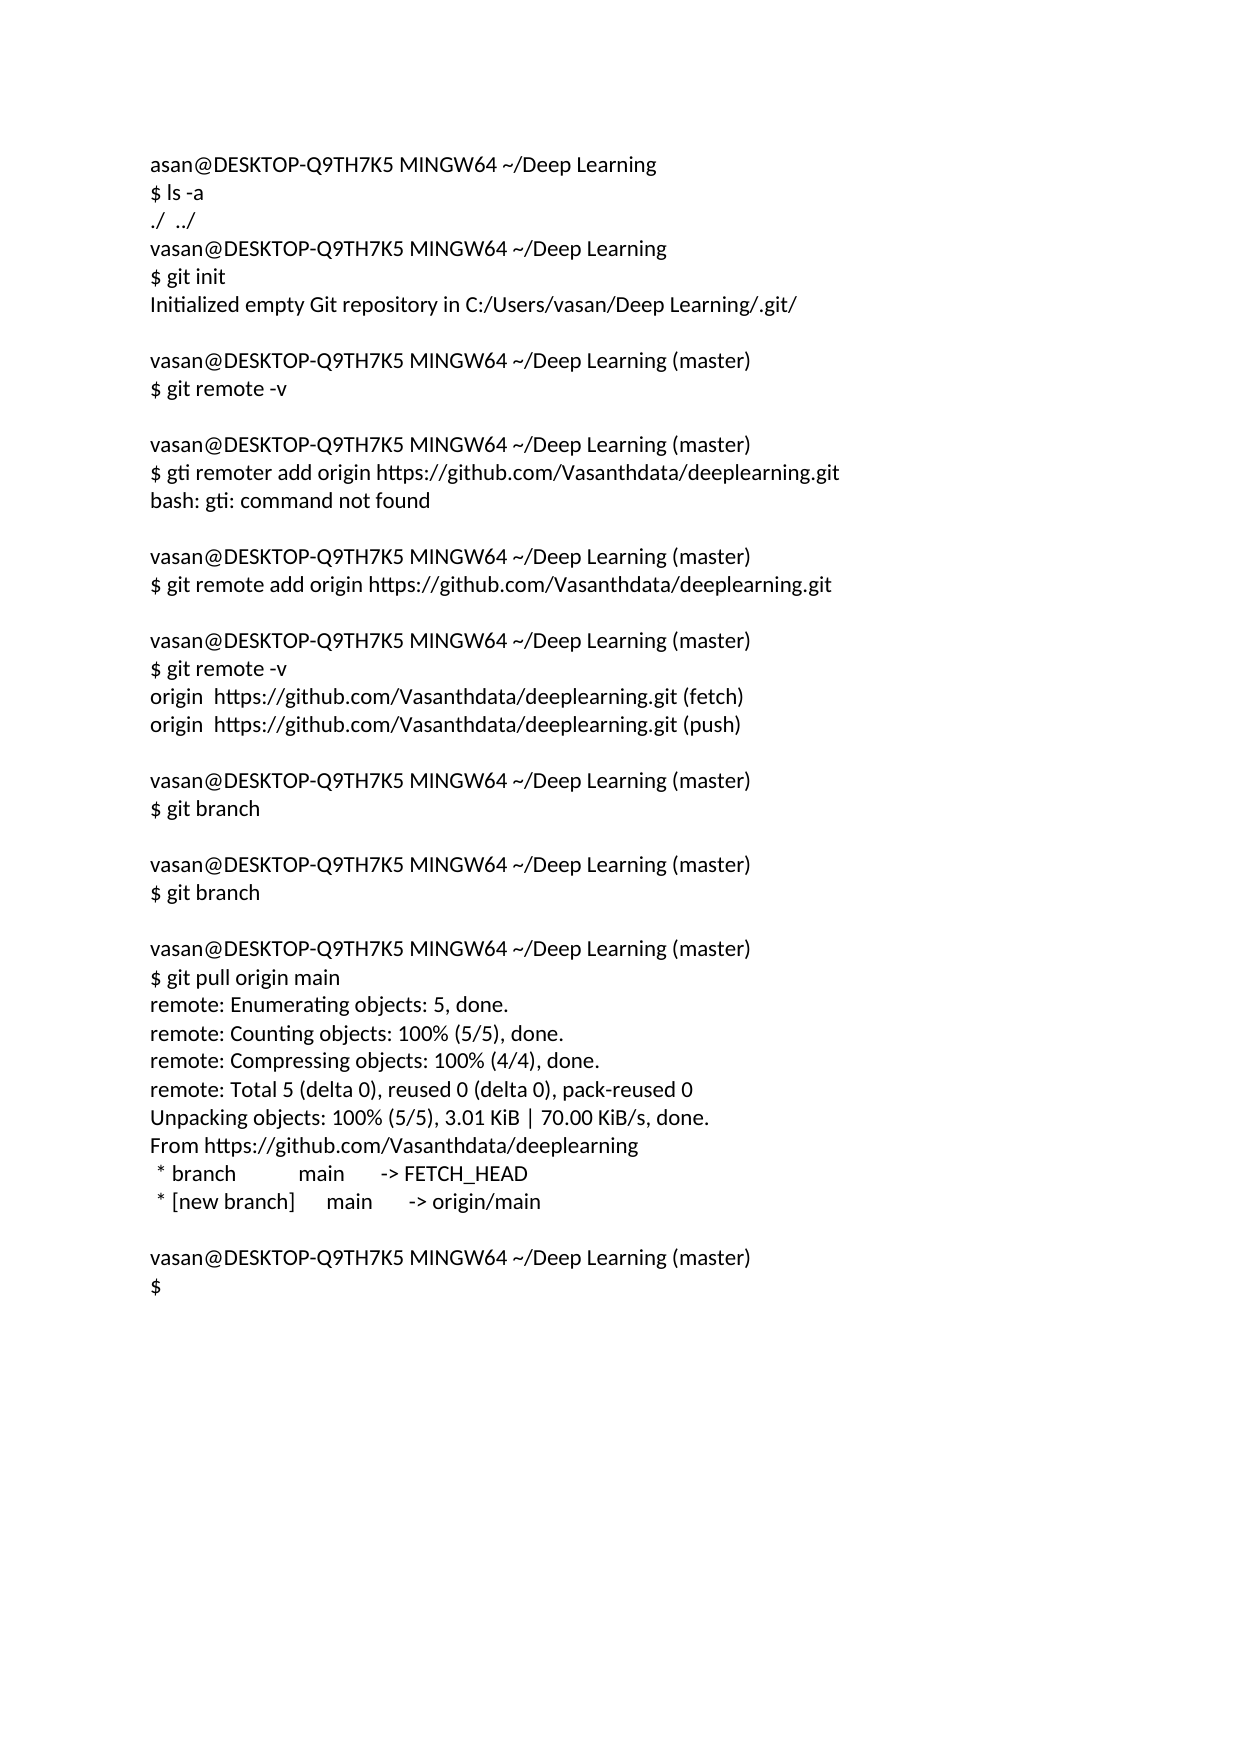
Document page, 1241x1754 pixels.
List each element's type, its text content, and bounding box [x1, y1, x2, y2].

text vasan@DESKTOP-Q9TH7K5 MINGW64 ~/Deep Learning (master) [150, 430, 1090, 458]
text bash: gti: command not found [150, 486, 1090, 514]
text * [new branch] main -> origin/main [150, 1187, 1090, 1215]
text $ gti remoter add origin https://github.com/Vasanthdata/deeplearning.git [150, 458, 1090, 486]
text remote: Total 5 (delta 0), reused 0 (delta 0), pack-reused 0 [150, 1075, 1090, 1103]
text $ git remote -v [150, 654, 1090, 682]
text vasan@DESKTOP-Q9TH7K5 MINGW64 ~/Deep Learning [150, 234, 1090, 262]
text From https://github.com/Vasanthdata/deeplearning [150, 1131, 1090, 1159]
text asan@DESKTOP-Q9TH7K5 MINGW64 ~/Deep Learning [150, 150, 1090, 178]
text Unpacking objects: 100% (5/5), 3.01 KiB | 70.00 KiB/s, done. [150, 1103, 1090, 1131]
text $ git remote add origin https://github.com/Vasanthdata/deeplearning.git [150, 570, 1090, 598]
text vasan@DESKTOP-Q9TH7K5 MINGW64 ~/Deep Learning (master) [150, 766, 1090, 794]
text ./ ../ [150, 206, 1090, 234]
text origin https://github.com/Vasanthdata/deeplearning.git (fetch) [150, 682, 1090, 710]
text $ git pull origin main [150, 963, 1090, 991]
text vasan@DESKTOP-Q9TH7K5 MINGW64 ~/Deep Learning (master) [150, 1243, 1090, 1271]
text remote: Compressing objects: 100% (4/4), done. [150, 1047, 1090, 1075]
text $ git branch [150, 794, 1090, 822]
text origin https://github.com/Vasanthdata/deeplearning.git (push) [150, 710, 1090, 738]
text Initialized empty Git repository in C:/Users/vasan/Deep Learning/.git/ [150, 290, 1090, 318]
text $ git branch [150, 878, 1090, 907]
text remote: Enumerating objects: 5, done. [150, 991, 1090, 1019]
text $ ls -a [150, 178, 1090, 206]
text $ [150, 1271, 1090, 1299]
text vasan@DESKTOP-Q9TH7K5 MINGW64 ~/Deep Learning (master) [150, 934, 1090, 963]
text $ git remote -v [150, 374, 1090, 402]
text vasan@DESKTOP-Q9TH7K5 MINGW64 ~/Deep Learning (master) [150, 851, 1090, 878]
text * branch main -> FETCH_HEAD [150, 1159, 1090, 1187]
text vasan@DESKTOP-Q9TH7K5 MINGW64 ~/Deep Learning (master) [150, 626, 1090, 654]
text vasan@DESKTOP-Q9TH7K5 MINGW64 ~/Deep Learning (master) [150, 346, 1090, 374]
text $ git init [150, 262, 1090, 290]
text remote: Counting objects: 100% (5/5), done. [150, 1019, 1090, 1047]
text vasan@DESKTOP-Q9TH7K5 MINGW64 ~/Deep Learning (master) [150, 542, 1090, 570]
